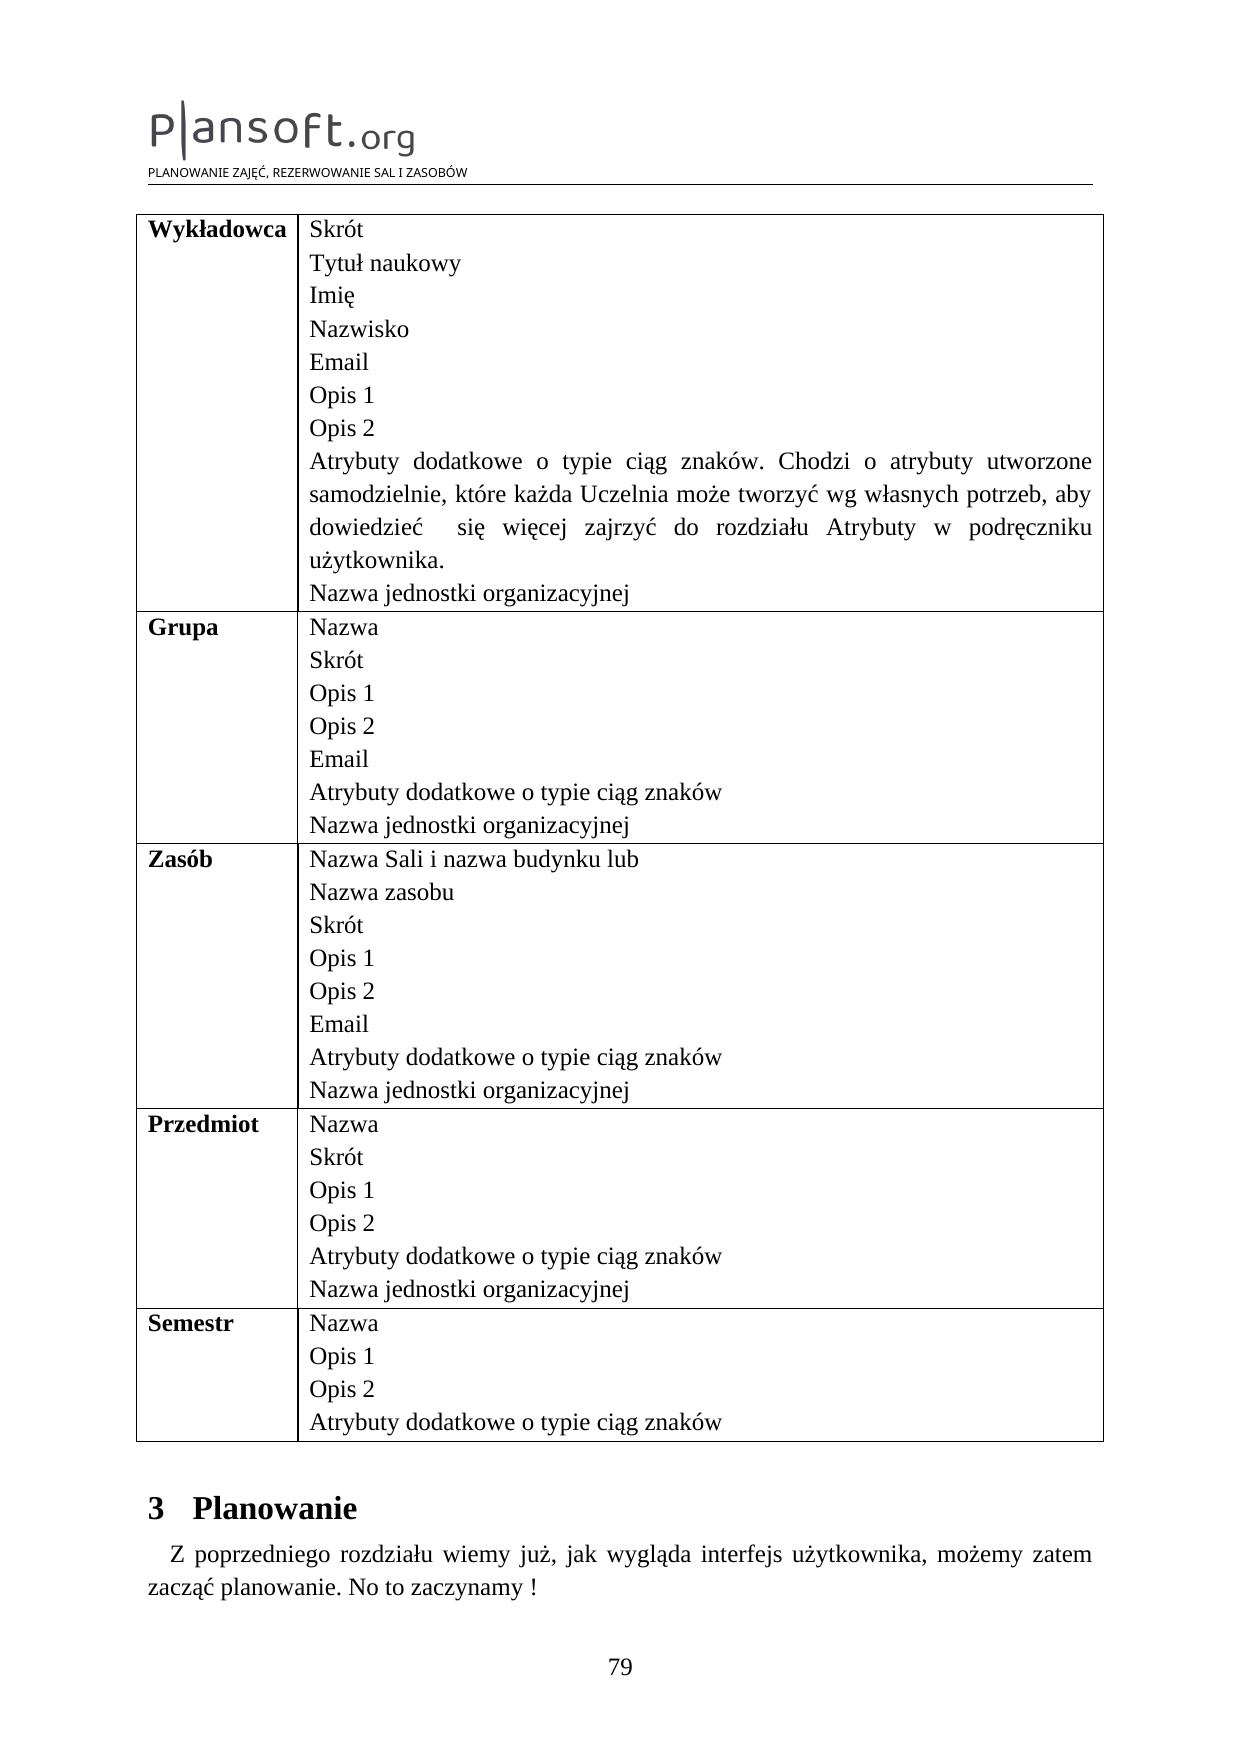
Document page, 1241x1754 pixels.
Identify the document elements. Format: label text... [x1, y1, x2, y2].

table_cell Semestr [137, 1309, 297, 1441]
table_cell Nazwa Skrót Opis 1 Opis 2 Email Atrybuty dodatkowe o typie ciąg znaków Nazwa jednostki organizacyjnej [298, 612, 1103, 843]
text Z poprzedniego rozdziału wiemy już, jak wygląda interfejs użytkownika, możemy zatem zacząć planowanie. No to zaczynamy ! [148, 1539, 1093, 1601]
picture [147, 73, 418, 165]
table_cell Zasób [137, 844, 297, 1108]
table_cell Nazwa Opis 1 Opis 2 Atrybuty dodatkowe o typie ciąg znaków [299, 1309, 1103, 1441]
table_cell Nazwa Sali i nazwa budynku lub Nazwa zasobu Skrót Opis 1 Opis 2 Email Atrybuty dodatkowe o typie ciąg znaków Nazwa jednostki organizacyjnej [299, 844, 1103, 1108]
table_cell Przedmiot [137, 1109, 297, 1307]
subtitle Planowanie [148, 1488, 1093, 1527]
table_cell Wykładowca [137, 215, 297, 611]
table_cell Grupa [137, 612, 297, 843]
table_cell Skrót Tytuł naukowy Imię Nazwisko Email Opis 1 Opis 2 Atrybuty dodatkowe o typie ciąg znaków. Chodzi o atrybuty utworzone samodzielnie, które każda Uczelnia może tworzyć wg własnych potrzeb, aby dowiedzieć się więcej zajrzyć do rozdziału Atrybuty w podręczniku użytkownika. Nazwa jednostki organizacyjnej [299, 215, 1103, 611]
table_cell Nazwa Skrót Opis 1 Opis 2 Atrybuty dodatkowe o typie ciąg znaków Nazwa jednostki organizacyjnej [298, 1109, 1103, 1307]
